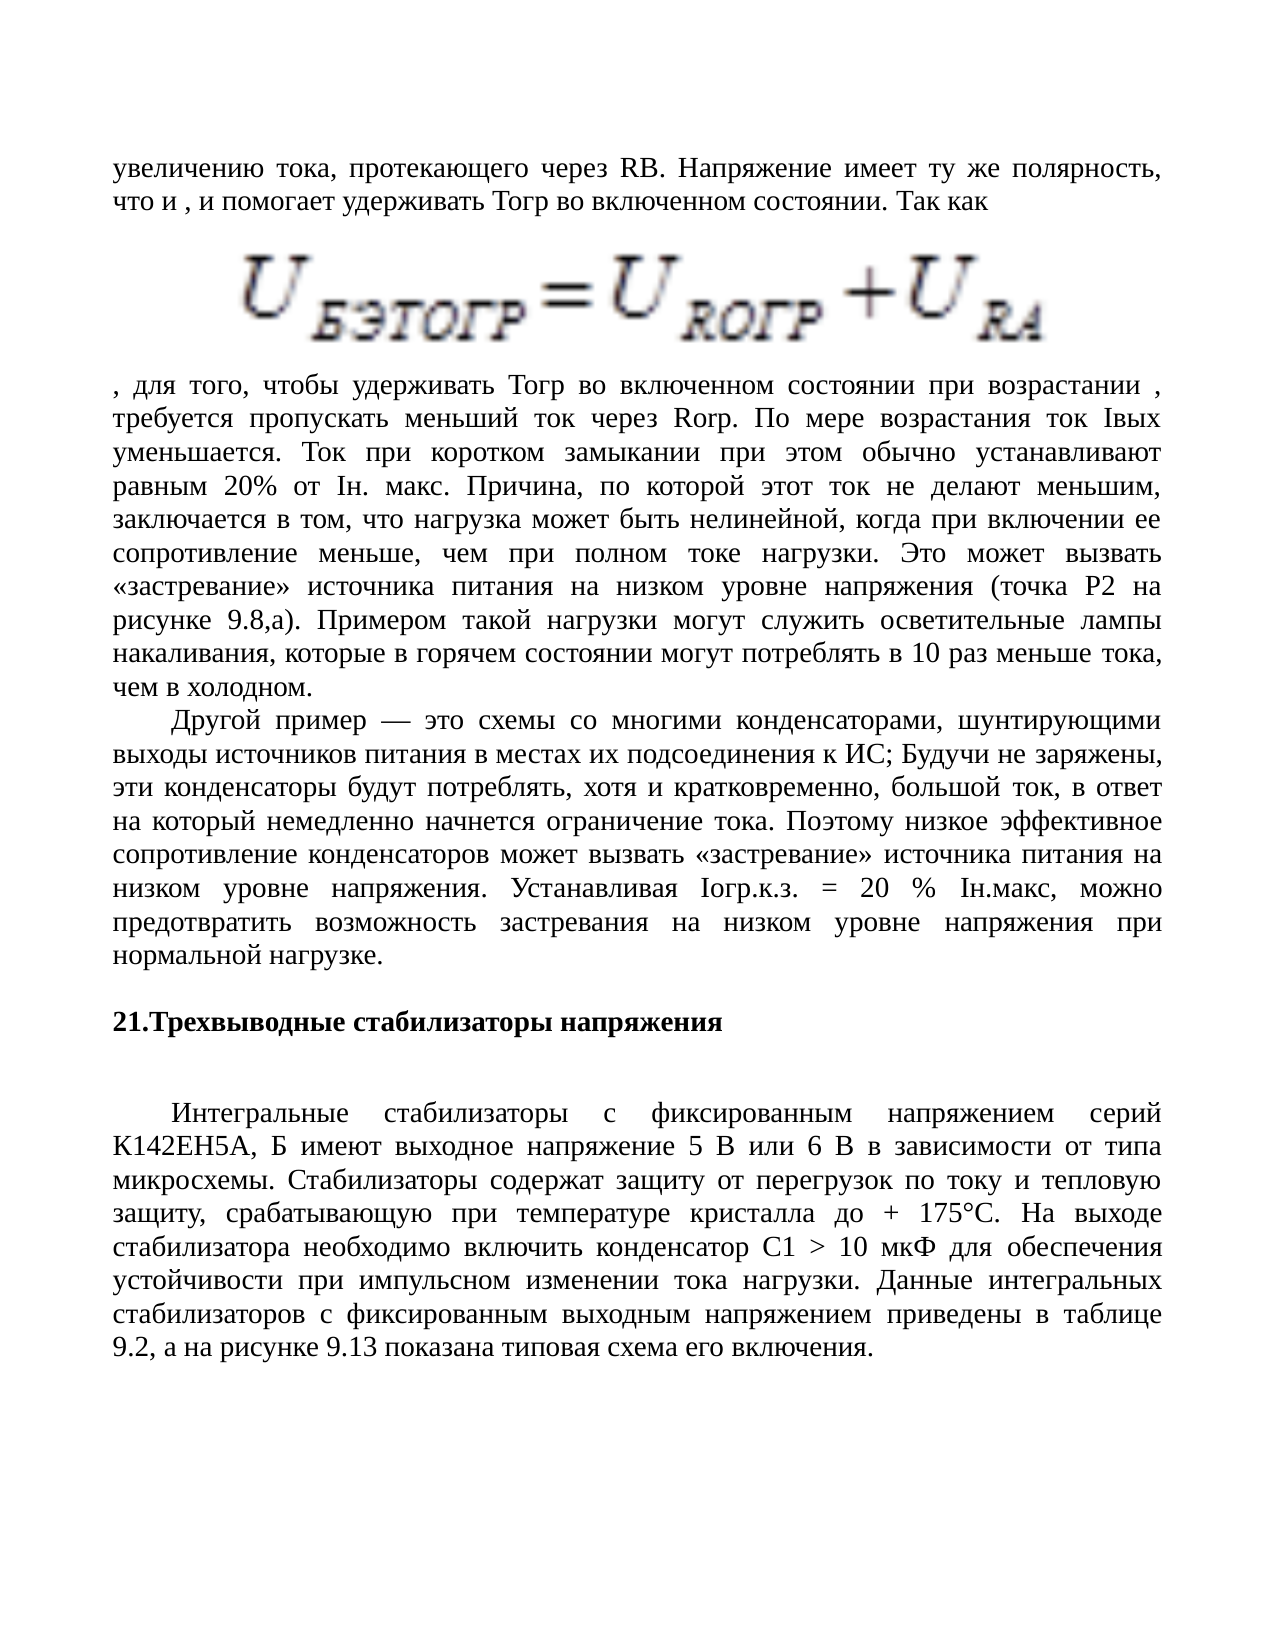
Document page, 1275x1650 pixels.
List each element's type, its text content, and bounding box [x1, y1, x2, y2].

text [112, 150, 1162, 217]
picture [206, 217, 1069, 367]
text , для того, чтобы удерживать Тогр во включенном состоянии при возрастании , требуется пропускать меньший ток через Rorp. По мере возрастания ток Iвых уменьшается. Ток при коротком замыкании при этом обычно устанавливают равным 20% от Iн. макс. Причина, по которой этот ток не делают меньшим, заключается в том, что нагрузка может быть нелинейной, когда при включении ее сопротивление меньше, чем при полном токе нагрузки. Это может вызвать «застревание» источника питания на низком уровне напряжения (точка Р2 на рисунке 9.8,а). Примером такой нагрузки могут служить осветительные лампы накаливания, которые в горячем состоянии могут потреблять в 10 раз меньше тока, чем в холодном. [112, 367, 1162, 702]
list 21.Трехвыводные стабилизаторы напряжения [112, 1004, 1162, 1038]
text Интегральные стабилизаторы с фиксированным напряжением серий К142ЕН5А, Б имеют выходное напряжение 5 В или 6 В в зависимости от типа микросхемы. Стабилизаторы содержат защиту от перегрузок по току и тепловую защиту, срабатывающую при температуре кристалла до + 175°С. На выходе стабилизатора необходимо включить конденсатор С1 > 10 мкФ для обеспечения устойчивости при импульсном изменении тока нагрузки. Данные интегральных стабилизаторов с фиксированным выходным напряжением приведены в таблице 9.2, а на рисунке 9.13 показана типовая схема его включения. [112, 1095, 1162, 1363]
text Другой пример — это схемы со многими конденсаторами, шунтирующими выходы источников питания в местах их подсоединения к ИС; Будучи не заряжены, эти конденсаторы будут потреблять, хотя и кратковременно, большой ток, в ответ на который немедленно начнется ограничение тока. Поэтому низкое эффективное сопротивление конденсаторов может вызвать «застревание» источника питания на низком уровне напряжения. Устанавливая Iогр.к.з. = 20 % Iн.макс, можно предотвратить возможность застревания на низком уровне напряжения при нормальной нагрузке. [112, 702, 1162, 971]
